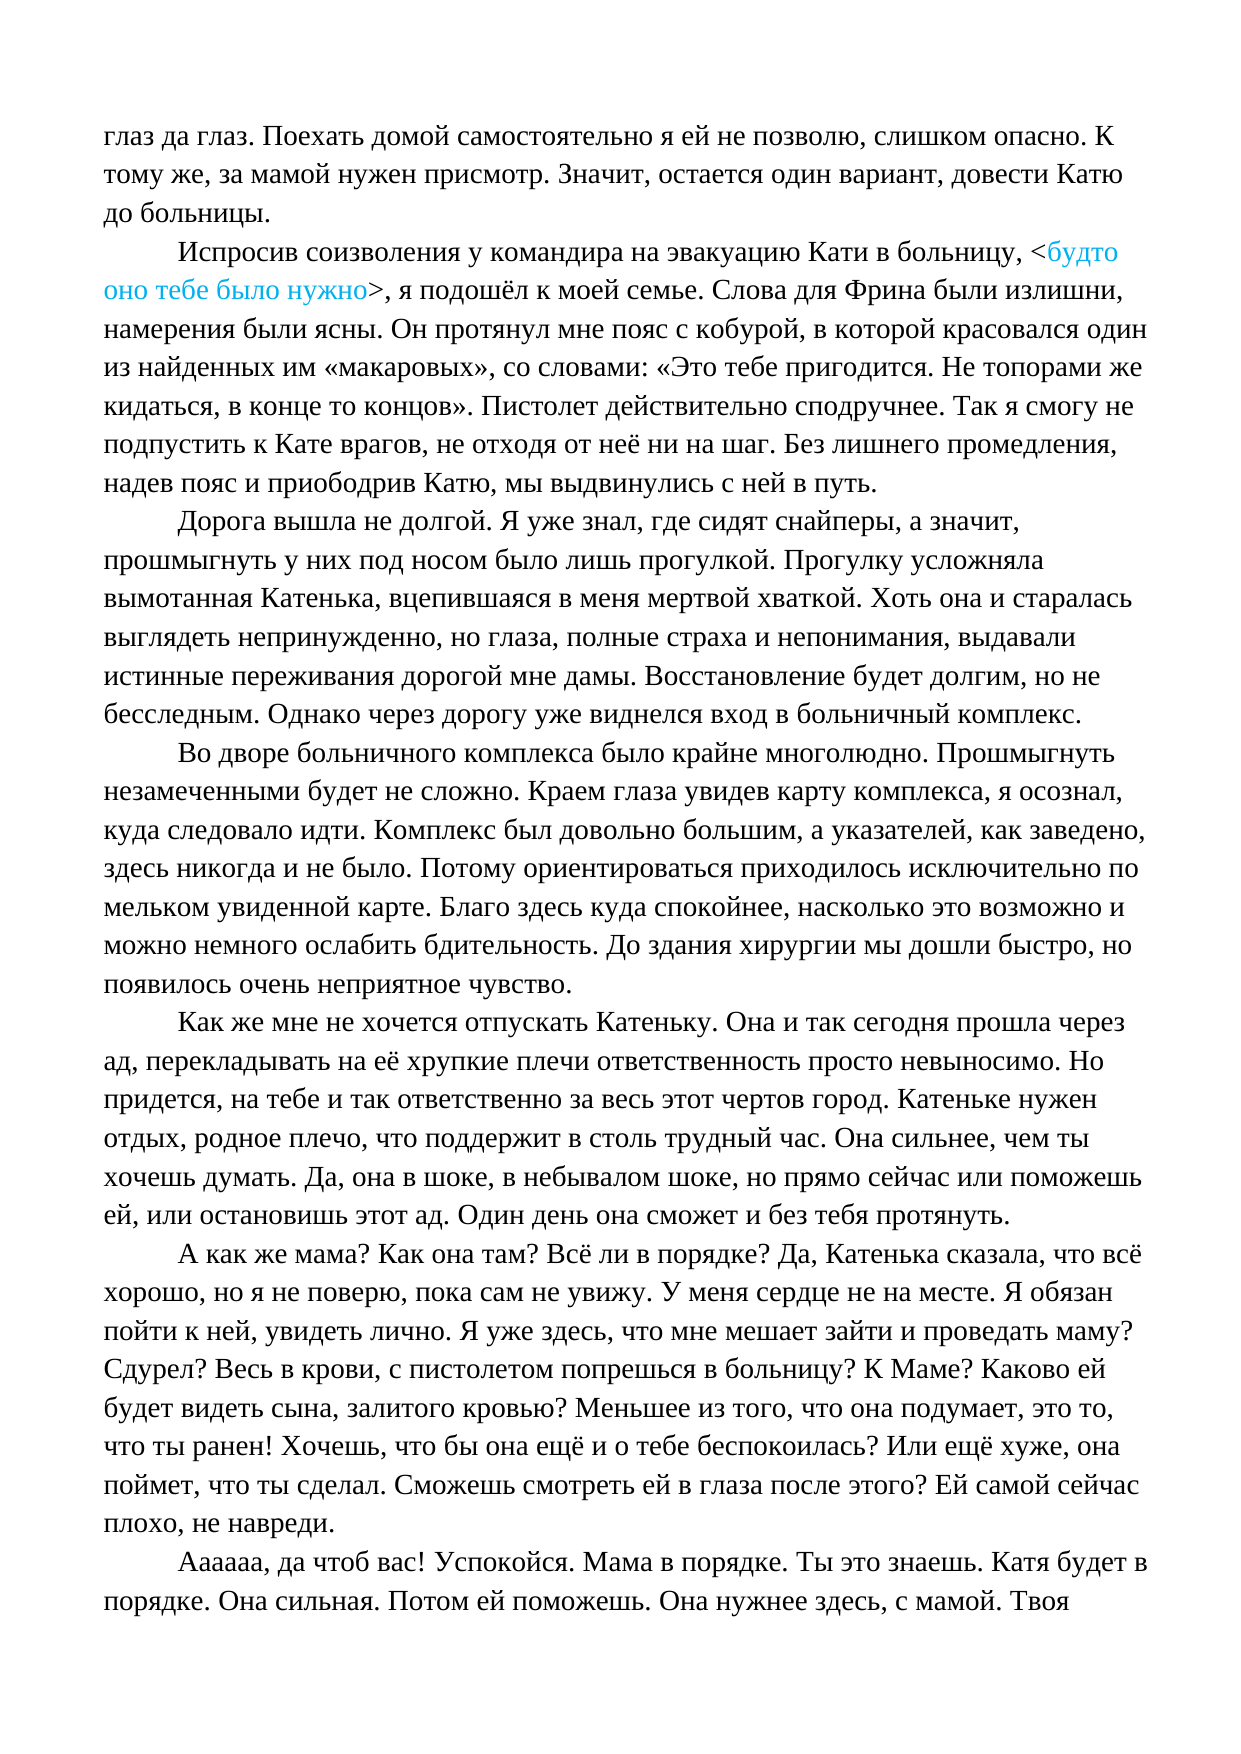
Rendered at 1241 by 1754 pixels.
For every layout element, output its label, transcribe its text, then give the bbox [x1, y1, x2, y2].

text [103, 118, 1152, 229]
text Испросив соизволения у командира на эвакуацию Кати в больницу, <будто оно тебе было нужно>, я подошёл к моей семье. Слова для Фрина были излишни, намерения были ясны. Он протянул мне пояс с кобурой, в которой красовался один из найденных им «макаровых», со словами: «Это тебе пригодится. Не топорами же кидаться, в конце то концов». Пистолет действительно сподручнее. Так я смогу не подпустить к Кате врагов, не отходя от неё ни на шаг. Без лишнего промедления, надев пояс и приободрив Катю, мы выдвинулись с ней в путь. [103, 234, 1152, 498]
text Дорога вышла не долгой. Я уже знал, где сидят снайперы, а значит, прошмыгнуть у них под носом было лишь прогулкой. Прогулку усложняла вымотанная Катенька, вцепившаяся в меня мертвой хваткой. Хоть она и старалась выглядеть непринужденно, но глаза, полные страха и непонимания, выдавали истинные переживания дорогой мне дамы. Восстановление будет долгим, но не бесследным. Однако через дорогу уже виднелся вход в больничный комплекс. [103, 503, 1152, 730]
text А как же мама? Как она там? Всё ли в порядке? Да, Катенька сказала, что всё хорошо, но я не поверю, пока сам не увижу. У меня сердце не на месте. Я обязан пойти к ней, увидеть лично. Я уже здесь, что мне мешает зайти и проведать маму? Сдурел? Весь в крови, с пистолетом попрешься в больницу? К Маме? Каково ей будет видеть сына, залитого кровью? Меньшее из того, что она подумает, это то, что ты ранен! Хочешь, что бы она ещё и о тебе беспокоилась? Или ещё хуже, она поймет, что ты сделал. Сможешь смотреть ей в глаза после этого? Ей самой сейчас плохо, не навреди. [103, 1236, 1152, 1539]
text Как же мне не хочется отпускать Катеньку. Она и так сегодня прошла через ад, перекладывать на её хрупкие плечи ответственность просто невыносимо. Но придется, на тебе и так ответственно за весь этот чертов город. Катеньке нужен отдых, родное плечо, что поддержит в столь трудный час. Она сильнее, чем ты хочешь думать. Да, она в шоке, в небывалом шоке, но прямо сейчас или поможешь ей, или остановишь этот ад. Один день она сможет и без тебя протянуть. [103, 1004, 1152, 1231]
text Во дворе больничного комплекса было крайне многолюдно. Прошмыгнуть незамеченными будет не сложно. Краем глаза увидев карту комплекса, я осознал, куда следовало идти. Комплекс был довольно большим, а указателей, как заведено, здесь никогда и не было. Потому ориентироваться приходилось исключительно по мельком увиденной карте. Благо здесь куда спокойнее, насколько это возможно и можно немного ослабить бдительность. До здания хирургии мы дошли быстро, но появилось очень неприятное чувство. [103, 735, 1152, 999]
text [103, 1544, 1152, 1616]
